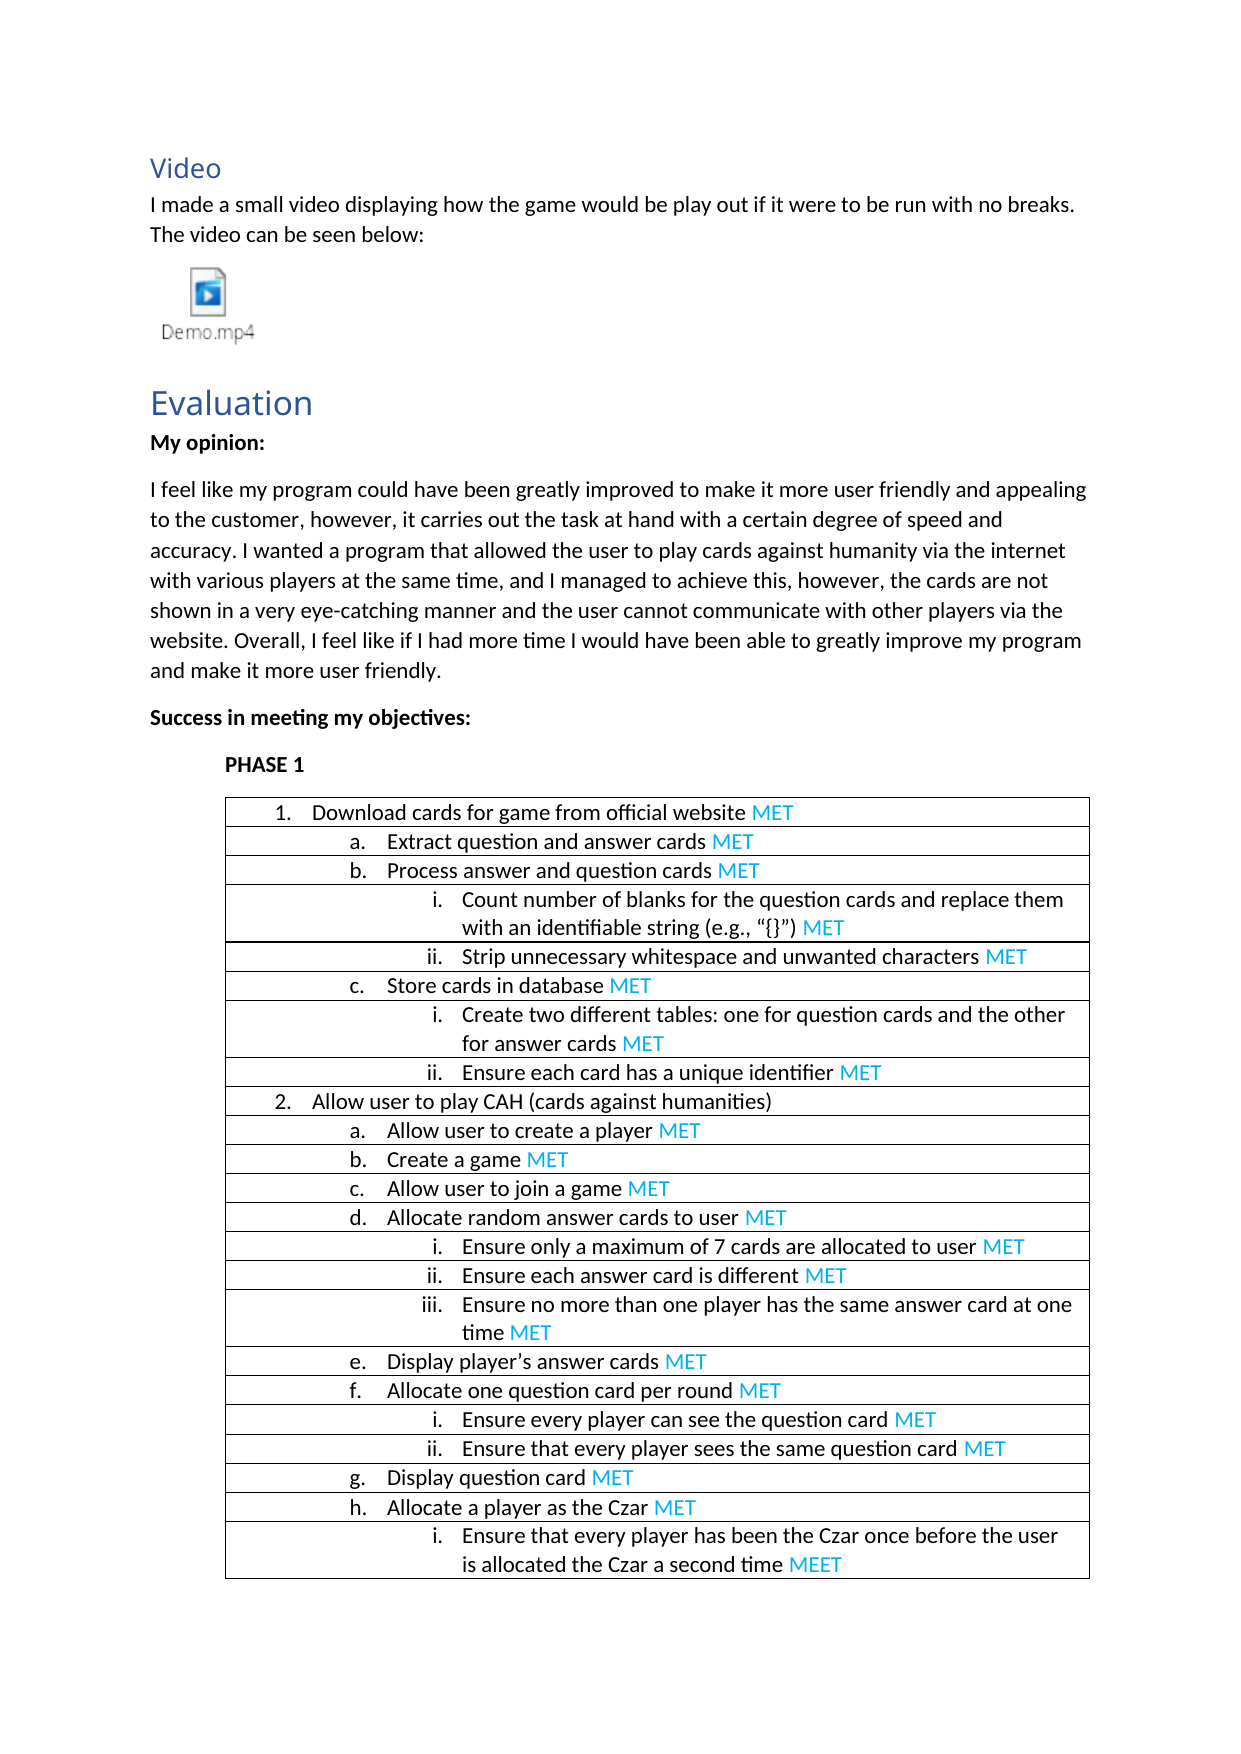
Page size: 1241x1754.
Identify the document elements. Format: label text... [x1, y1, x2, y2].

table_cell Process answer and question cards MET [226, 856, 1089, 884]
table_cell Allocate a player as the Czar MET [226, 1493, 1089, 1521]
text Success in meeting my objectives: [150, 703, 1090, 731]
table_cell Count number of blanks for the question cards and replace them with an identifiable string (e.g., “{}”) MET [226, 885, 1089, 941]
table_cell Ensure that every player has been the Czar once before the user is allocated the Czar a second time MEET [226, 1522, 1089, 1578]
table_cell Allow user to play CAH (cards against humanities) [226, 1087, 1089, 1115]
table_cell Display player’s answer cards MET [226, 1347, 1089, 1375]
table_cell Create a game MET [226, 1145, 1089, 1173]
table_cell Allocate one question card per round MET [226, 1376, 1089, 1404]
table_cell Ensure every player can see the question card MET [226, 1405, 1089, 1433]
table_cell Create two different tables: one for question cards and the other for answer cards MET [226, 1001, 1089, 1057]
table_cell Extract question and answer cards MET [226, 827, 1089, 855]
text My opinion: [150, 428, 1090, 456]
text PHASE 1 [150, 750, 1090, 778]
table_cell Display question card MET [226, 1464, 1089, 1492]
table_cell Allocate random answer cards to user MET [226, 1203, 1089, 1231]
text I made a small video displaying how the game would be play out if it were to be run with no breaks. The video can be seen below: [150, 190, 1090, 248]
table_cell Ensure no more than one player has the same answer card at one time MET [226, 1290, 1089, 1346]
table_header Download cards for game from official website MET [226, 798, 1089, 826]
table_cell Allow user to join a game MET [226, 1174, 1089, 1202]
subtitle Video [150, 150, 1090, 187]
table_cell Store cards in database MET [226, 972, 1089, 999]
table_cell Strip unnecessary whitespace and unwanted characters MET [226, 943, 1089, 971]
text I feel like my program could have been greatly improved to make it more user friendly and appealing to the customer, however, it carries out the task at hand with a certain degree of speed and accuracy. I wanted a program that allowed the user to play cards against humanity via the internet with various players at the same time, and I managed to achieve this, however, the cards are not shown in a very eye-catching manner and the user cannot communicate with other players via the website. Overall, I feel like if I had more time I would have been able to greatly improve my program and make it more user friendly. [150, 475, 1090, 684]
table_cell Ensure each answer card is different MET [226, 1261, 1089, 1289]
subtitle Evaluation [150, 379, 1090, 425]
table_cell Ensure that every player sees the same question card MET [226, 1435, 1089, 1462]
table_cell Ensure only a maximum of 7 cards are allocated to user MET [226, 1232, 1089, 1260]
table_cell Ensure each card has a unique identifier MET [226, 1058, 1089, 1086]
table_cell Allow user to create a player MET [226, 1116, 1089, 1144]
